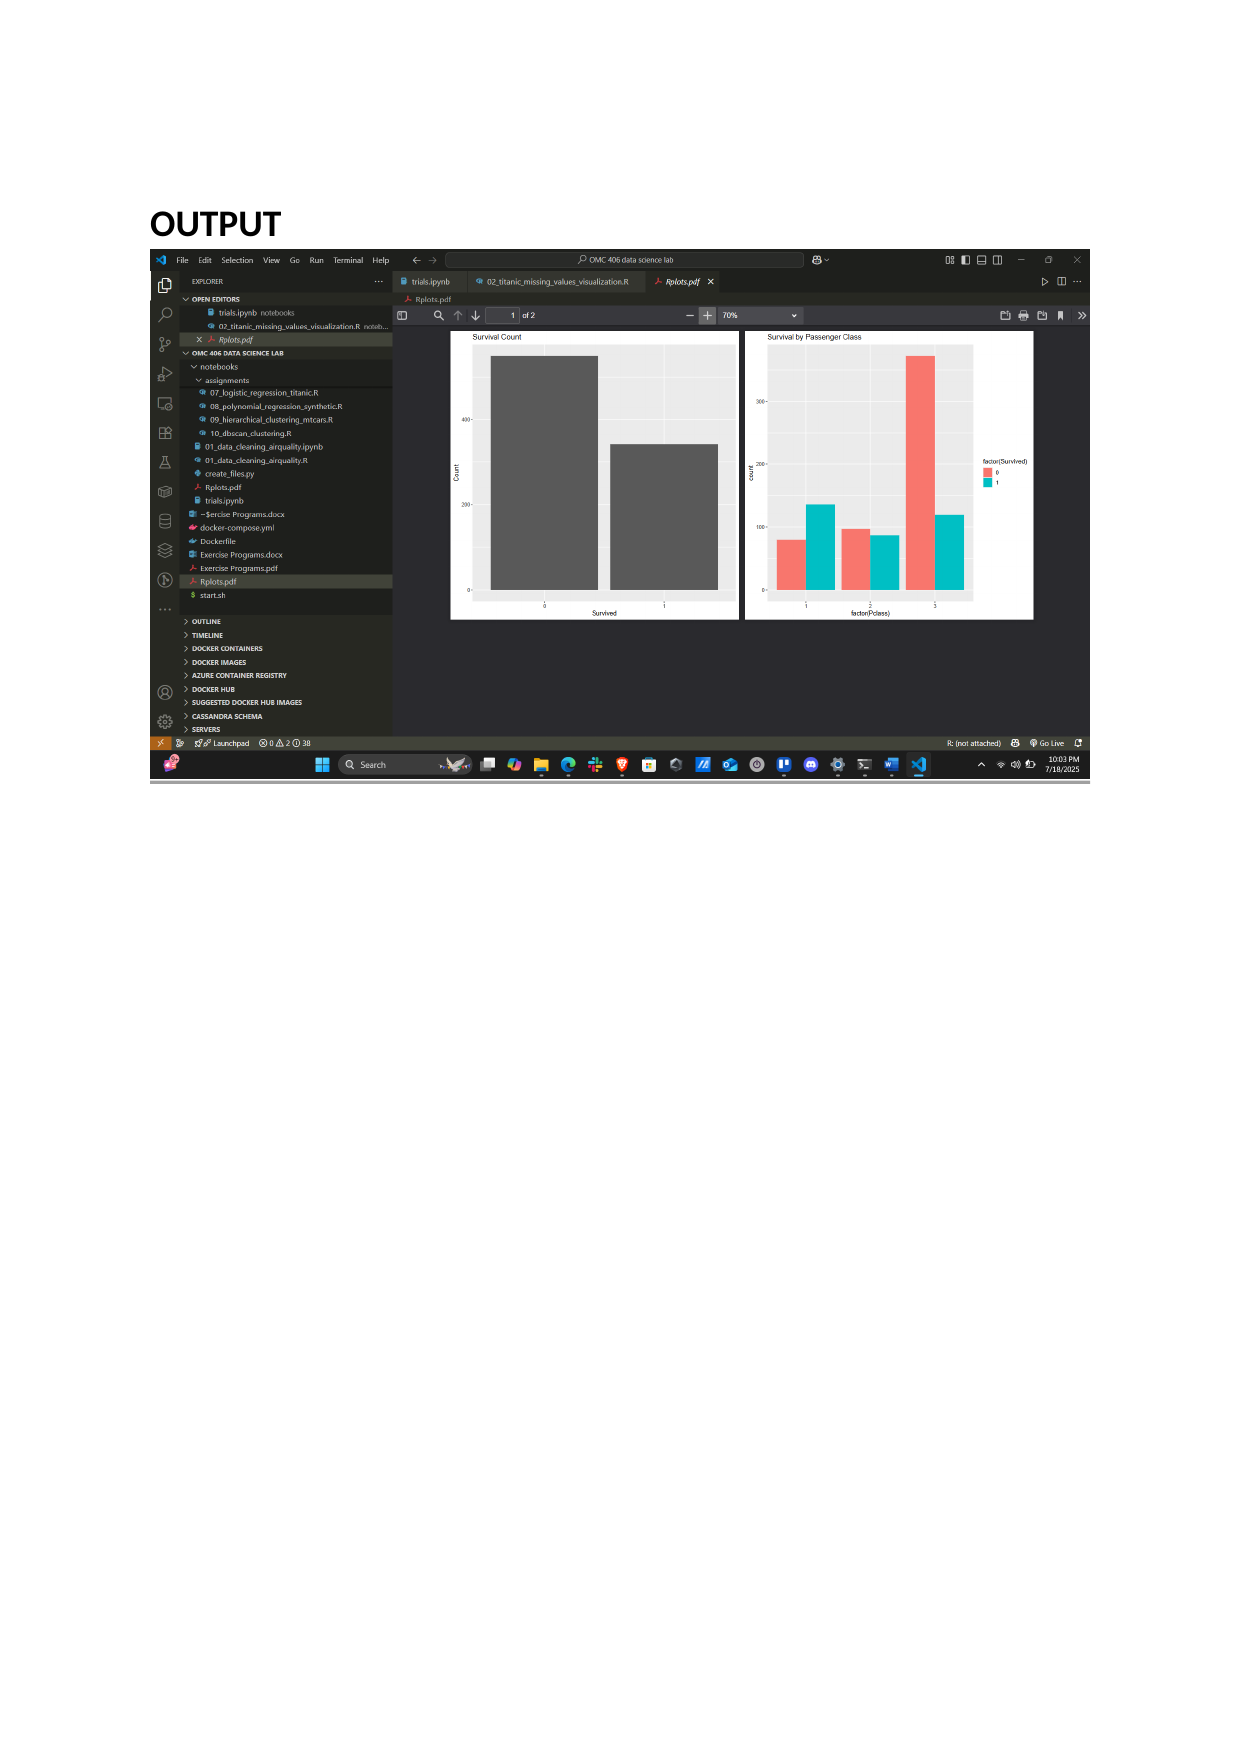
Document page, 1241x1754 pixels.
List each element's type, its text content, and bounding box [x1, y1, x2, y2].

picture [150, 249, 1090, 779]
text OUTPUT [150, 200, 1090, 246]
